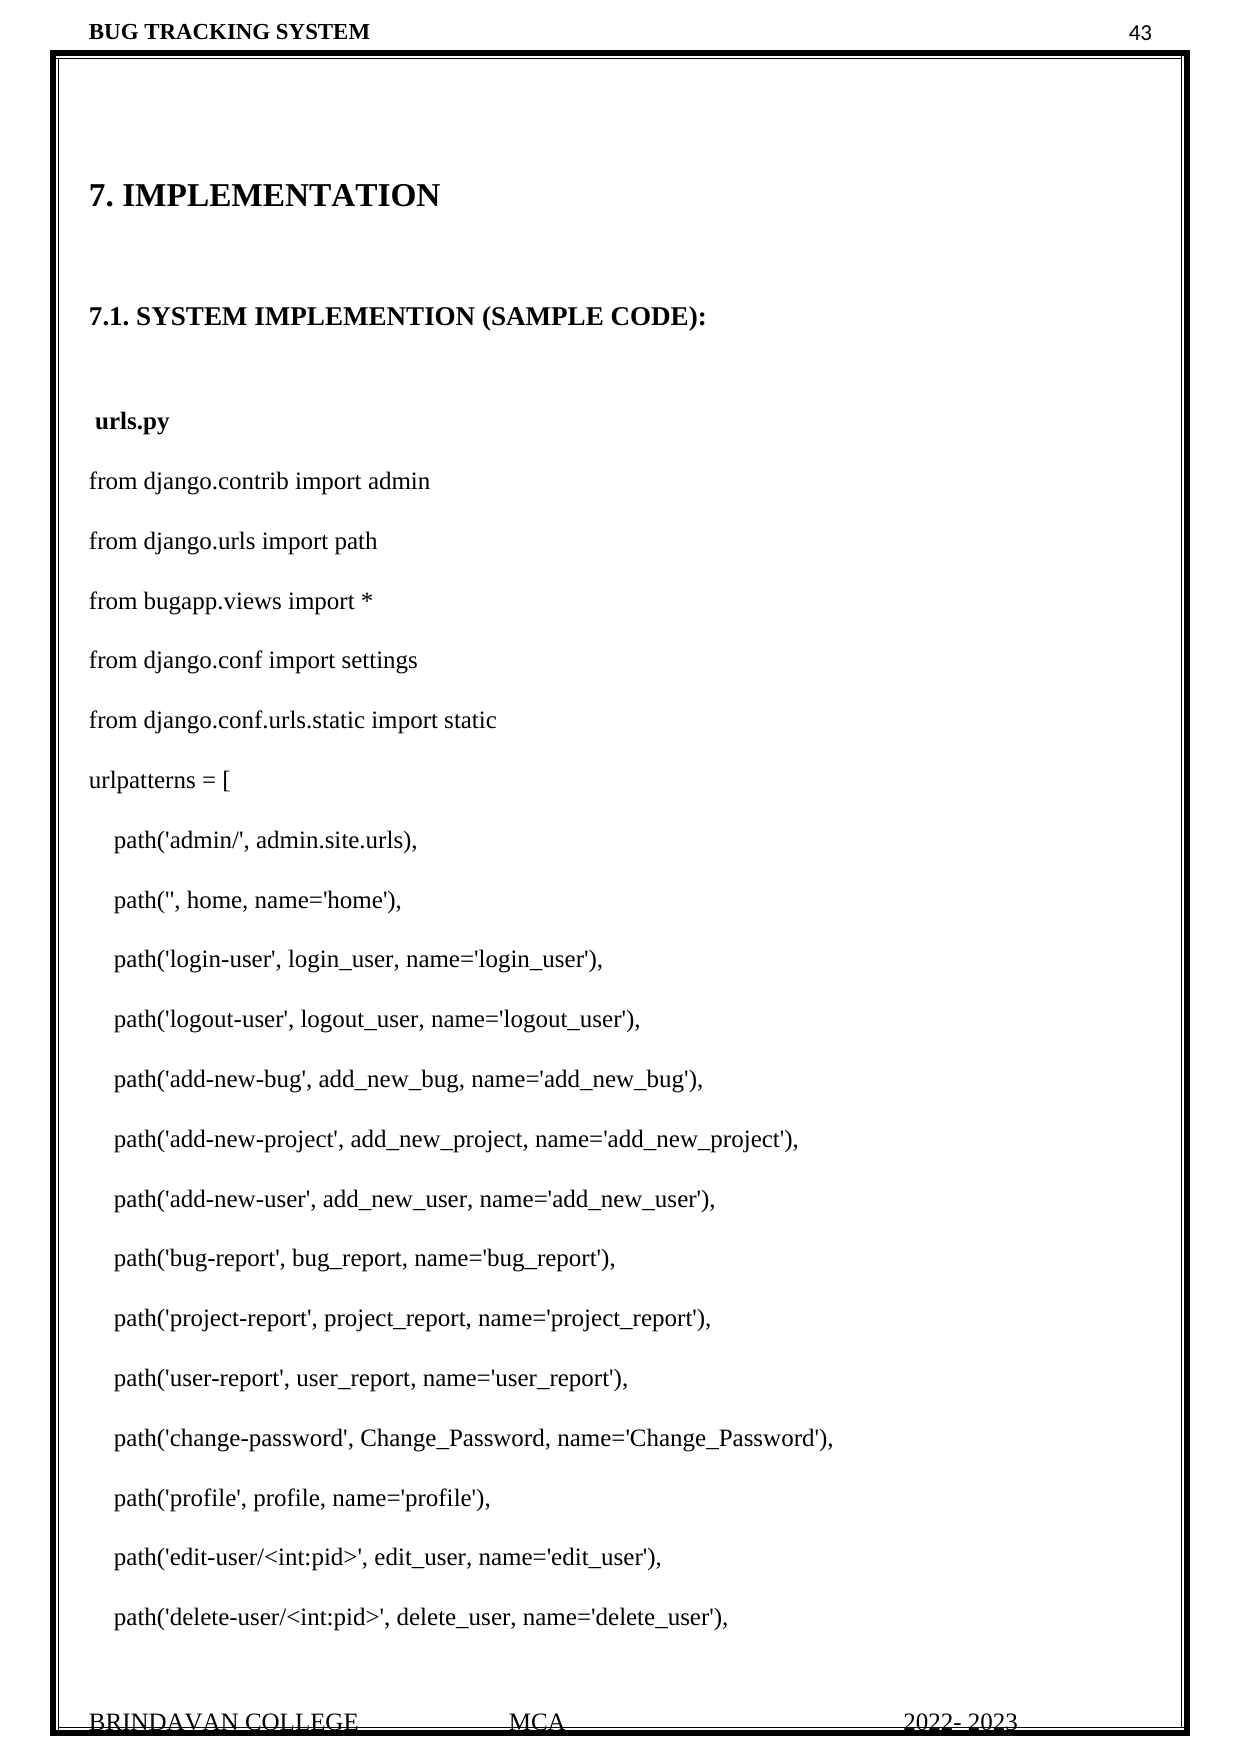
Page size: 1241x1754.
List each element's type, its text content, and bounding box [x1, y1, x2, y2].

text path('', home, name='home'), [89, 885, 1152, 913]
text from bugapp.views import * [89, 586, 1152, 614]
text path('add-new-user', add_new_user, name='add_new_user'), [89, 1184, 1152, 1212]
text path('edit-user/<int:pid>', edit_user, name='edit_user'), [89, 1542, 1152, 1571]
text path('change-password', Change_Password, name='Change_Password'), [89, 1423, 1152, 1452]
text path('logout-user', logout_user, name='logout_user'), [89, 1004, 1152, 1033]
text path('delete-user/<int:pid>', delete_user, name='delete_user'), [89, 1602, 1152, 1631]
text path('user-report', user_report, name='user_report'), [89, 1363, 1152, 1392]
text path('admin/', admin.site.urls), [89, 825, 1152, 854]
text from django.urls import path [89, 526, 1152, 555]
text path('add-new-bug', add_new_bug, name='add_new_bug'), [89, 1064, 1152, 1093]
text from django.conf.urls.static import static [89, 705, 1152, 734]
text urls.py [89, 406, 1152, 435]
text path('profile', profile, name='profile'), [89, 1483, 1152, 1511]
text from django.conf import settings [89, 646, 1152, 674]
text from django.contrib import admin [89, 466, 1152, 495]
text urlpatterns = [ [89, 765, 1152, 794]
subtitle 7. IMPLEMENTATION [89, 175, 1152, 214]
text path('bug-report', bug_report, name='bug_report'), [89, 1243, 1152, 1272]
text path('add-new-project', add_new_project, name='add_new_project'), [89, 1124, 1152, 1153]
text path('project-report', project_report, name='project_report'), [89, 1303, 1152, 1332]
subtitle 7.1. SYSTEM IMPLEMENTION (SAMPLE CODE): [89, 300, 1152, 331]
text path('login-user', login_user, name='login_user'), [89, 944, 1152, 973]
